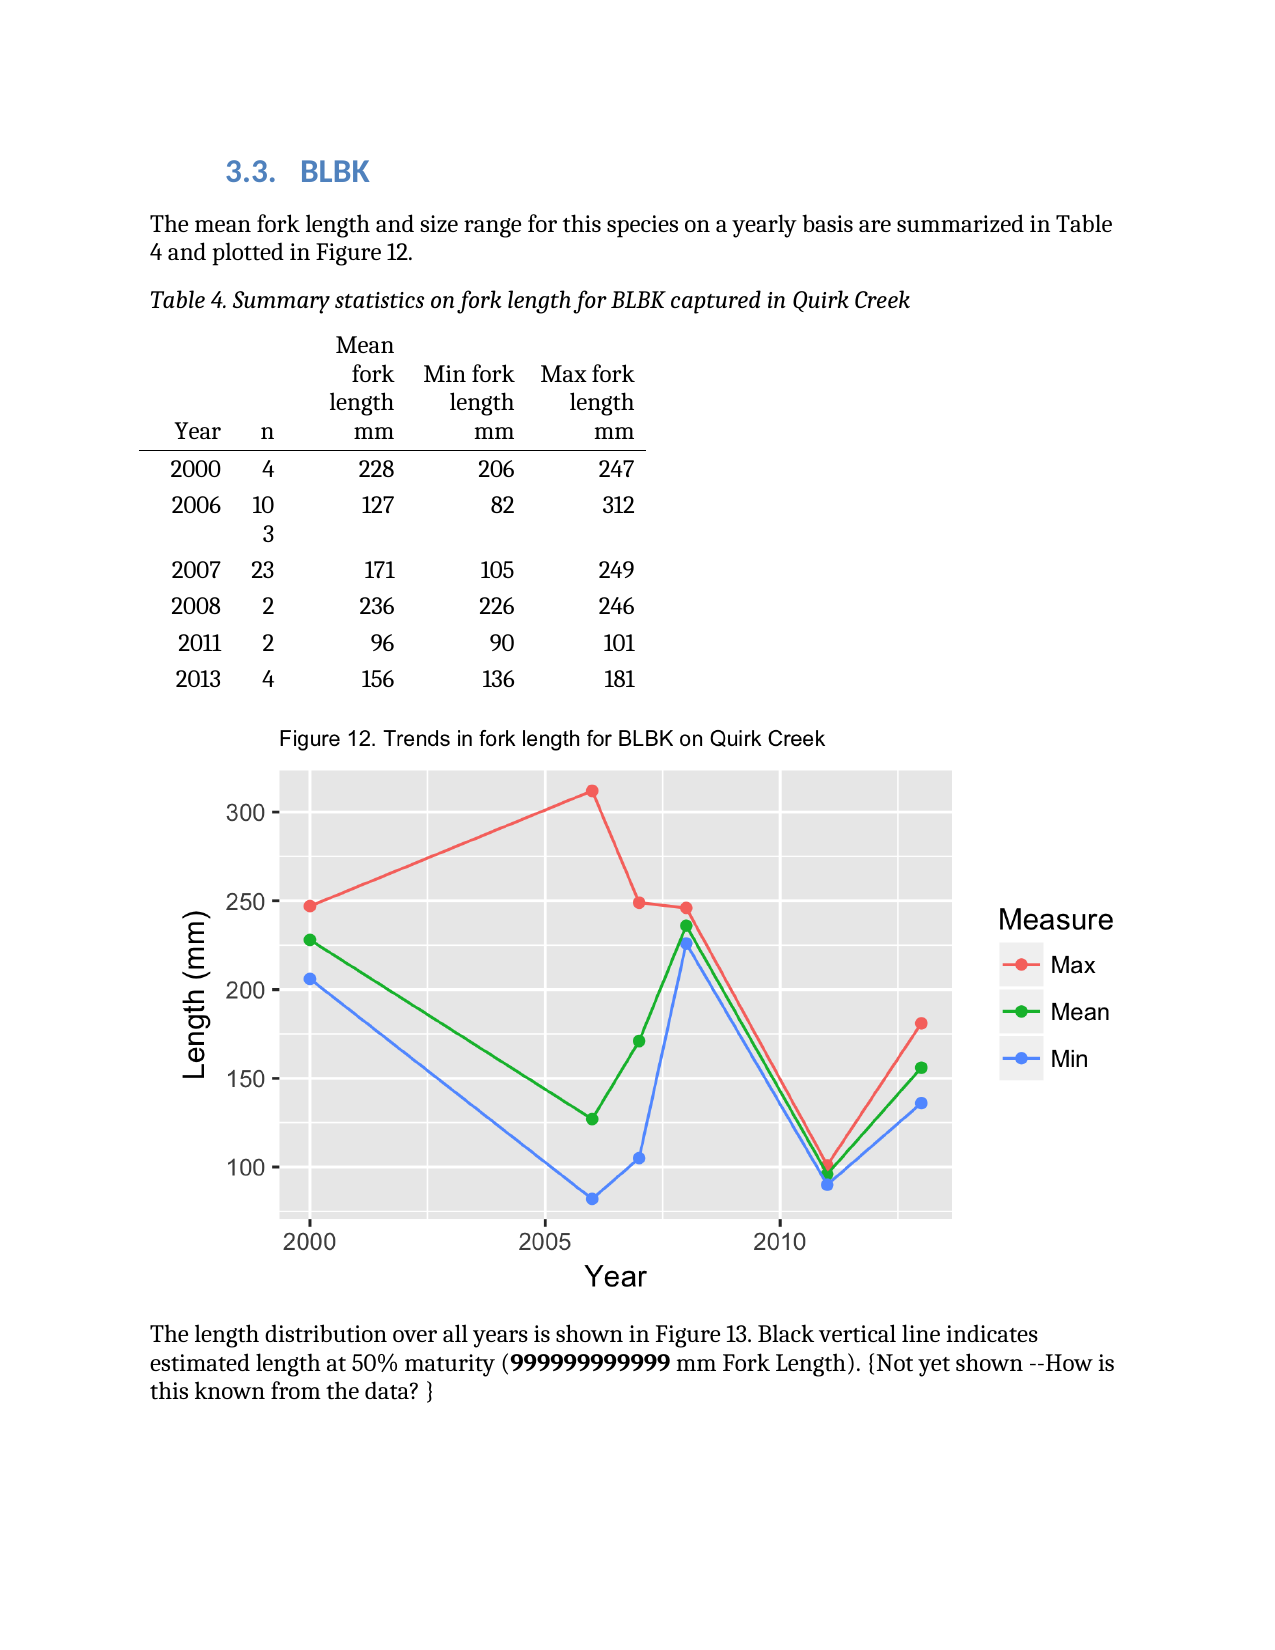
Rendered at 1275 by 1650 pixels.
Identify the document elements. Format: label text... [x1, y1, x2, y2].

subtitle BLBK [225, 150, 1125, 191]
table_cell 96 [285, 625, 406, 661]
table_cell 101 [526, 625, 646, 661]
table_cell 2 [232, 625, 285, 661]
table_cell 2008 [139, 589, 232, 625]
table_cell 105 [406, 552, 526, 588]
picture [168, 716, 1144, 1301]
table_cell 228 [285, 451, 406, 487]
table_cell 4 [232, 661, 285, 697]
table_cell 246 [526, 589, 646, 625]
table_cell 23 [232, 552, 285, 588]
table_cell 2 [232, 589, 285, 625]
table_cell 90 [406, 625, 526, 661]
table_cell 2013 [139, 661, 232, 697]
table_header Mean fork length mm [285, 327, 406, 449]
table_cell 2006 [139, 487, 232, 552]
table_cell 247 [526, 451, 646, 487]
text Table 4. Summary statistics on fork length for BLBK captured in Quirk Creek [150, 286, 1125, 314]
table_cell 2011 [139, 625, 232, 661]
table_cell 127 [285, 487, 406, 552]
table_header Max fork length mm [526, 327, 646, 449]
table_cell 171 [285, 552, 406, 588]
table_cell 249 [526, 552, 646, 588]
text The mean fork length and size range for this species on a yearly basis are summarized in Table 4 and plotted in Figure 12. [150, 209, 1125, 267]
table_cell 2007 [139, 552, 232, 588]
table_cell 181 [526, 661, 646, 697]
text The length distribution over all years is shown in Figure 13. Black vertical line indicates estimated length at 50% maturity (999999999999 mm Fork Length). {Not yet shown --How is this known from the data? } [150, 1320, 1125, 1406]
table_cell 226 [406, 589, 526, 625]
table_cell 206 [406, 451, 526, 487]
table_cell 156 [285, 661, 406, 697]
table_header Year [139, 327, 232, 449]
table_cell 236 [285, 589, 406, 625]
table_cell 136 [406, 661, 526, 697]
table_cell 103 [232, 487, 285, 552]
table_cell 82 [406, 487, 526, 552]
table_header n [232, 327, 285, 449]
table_cell 312 [526, 487, 646, 552]
table_cell 4 [232, 451, 285, 487]
table_header Min fork length mm [406, 327, 526, 449]
table_cell 2000 [139, 451, 232, 487]
